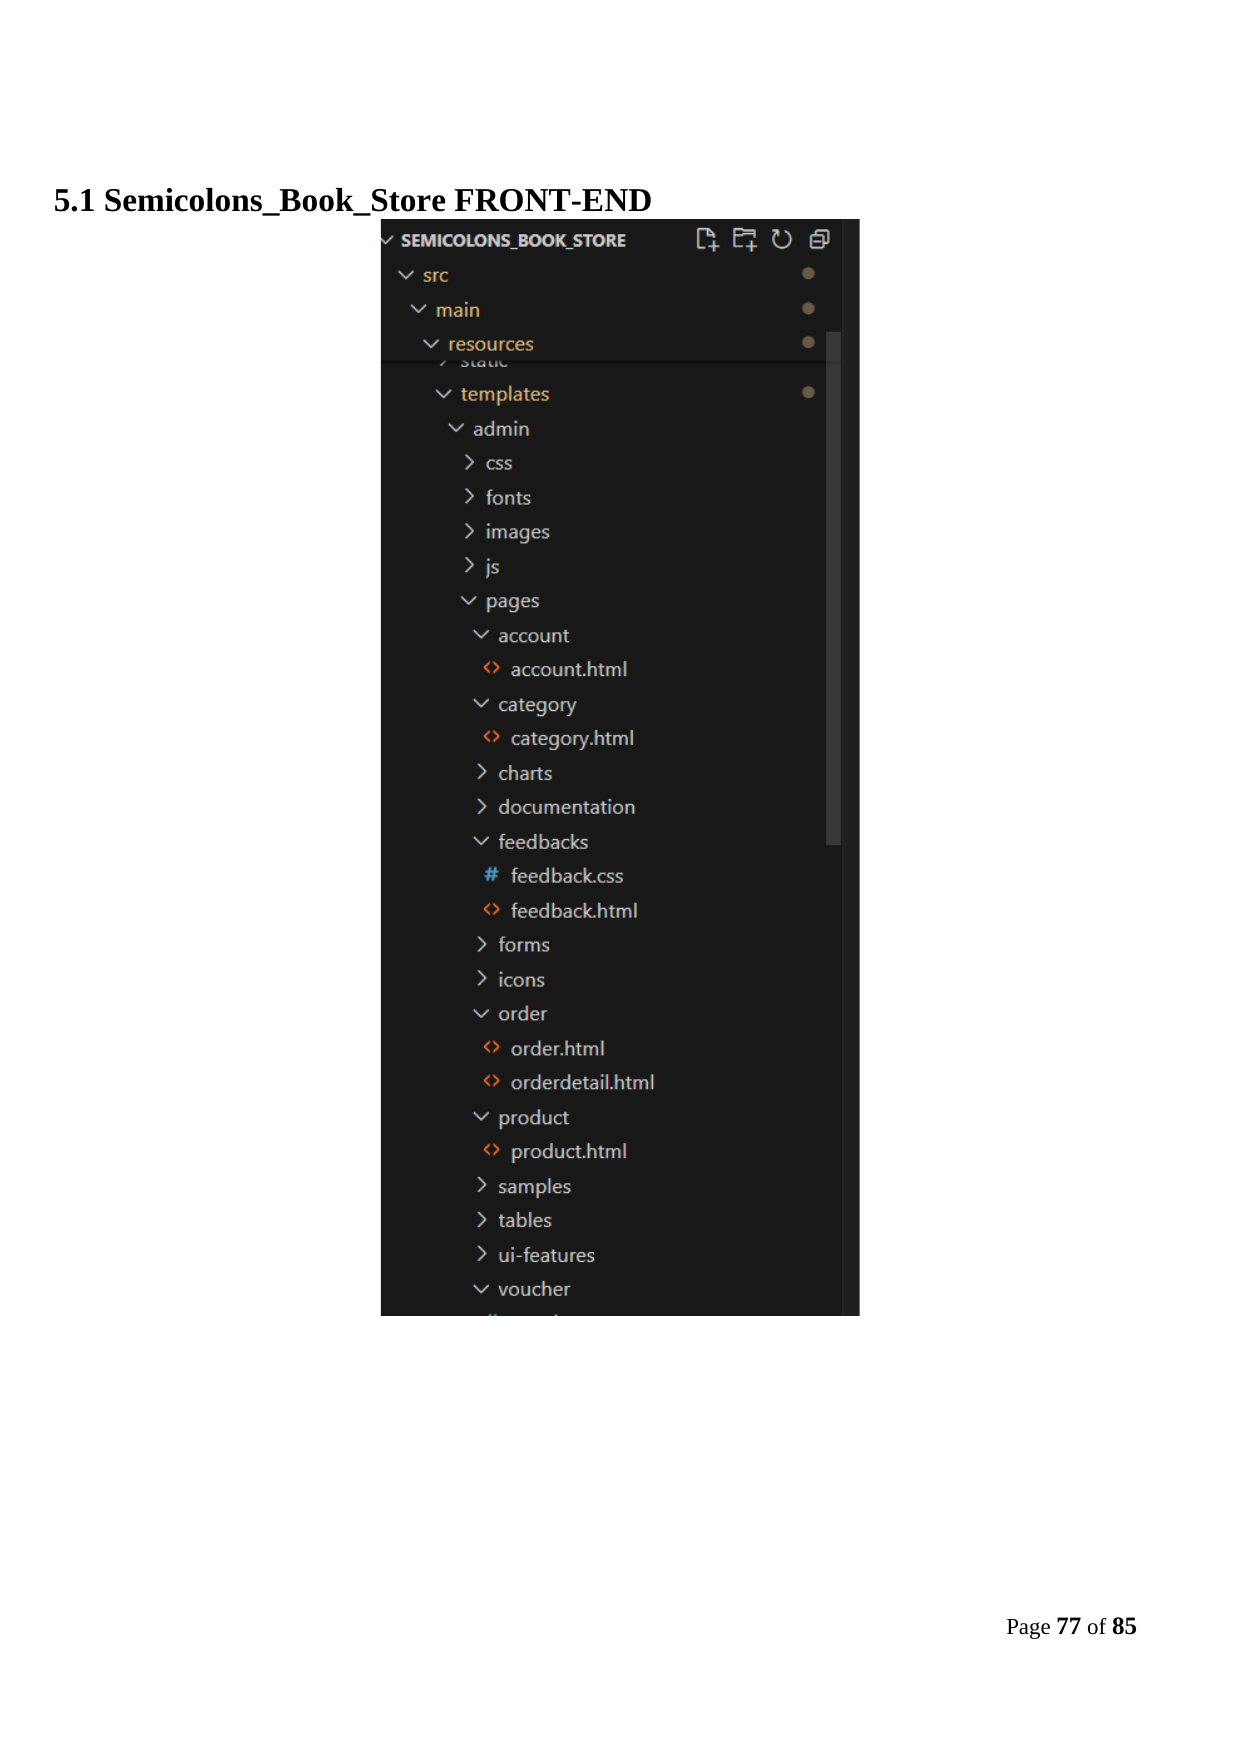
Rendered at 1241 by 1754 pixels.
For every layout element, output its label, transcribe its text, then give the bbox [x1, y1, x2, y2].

subtitle Semicolons_Book_Store FRONT-END [53, 181, 1137, 219]
picture [380, 219, 860, 1316]
